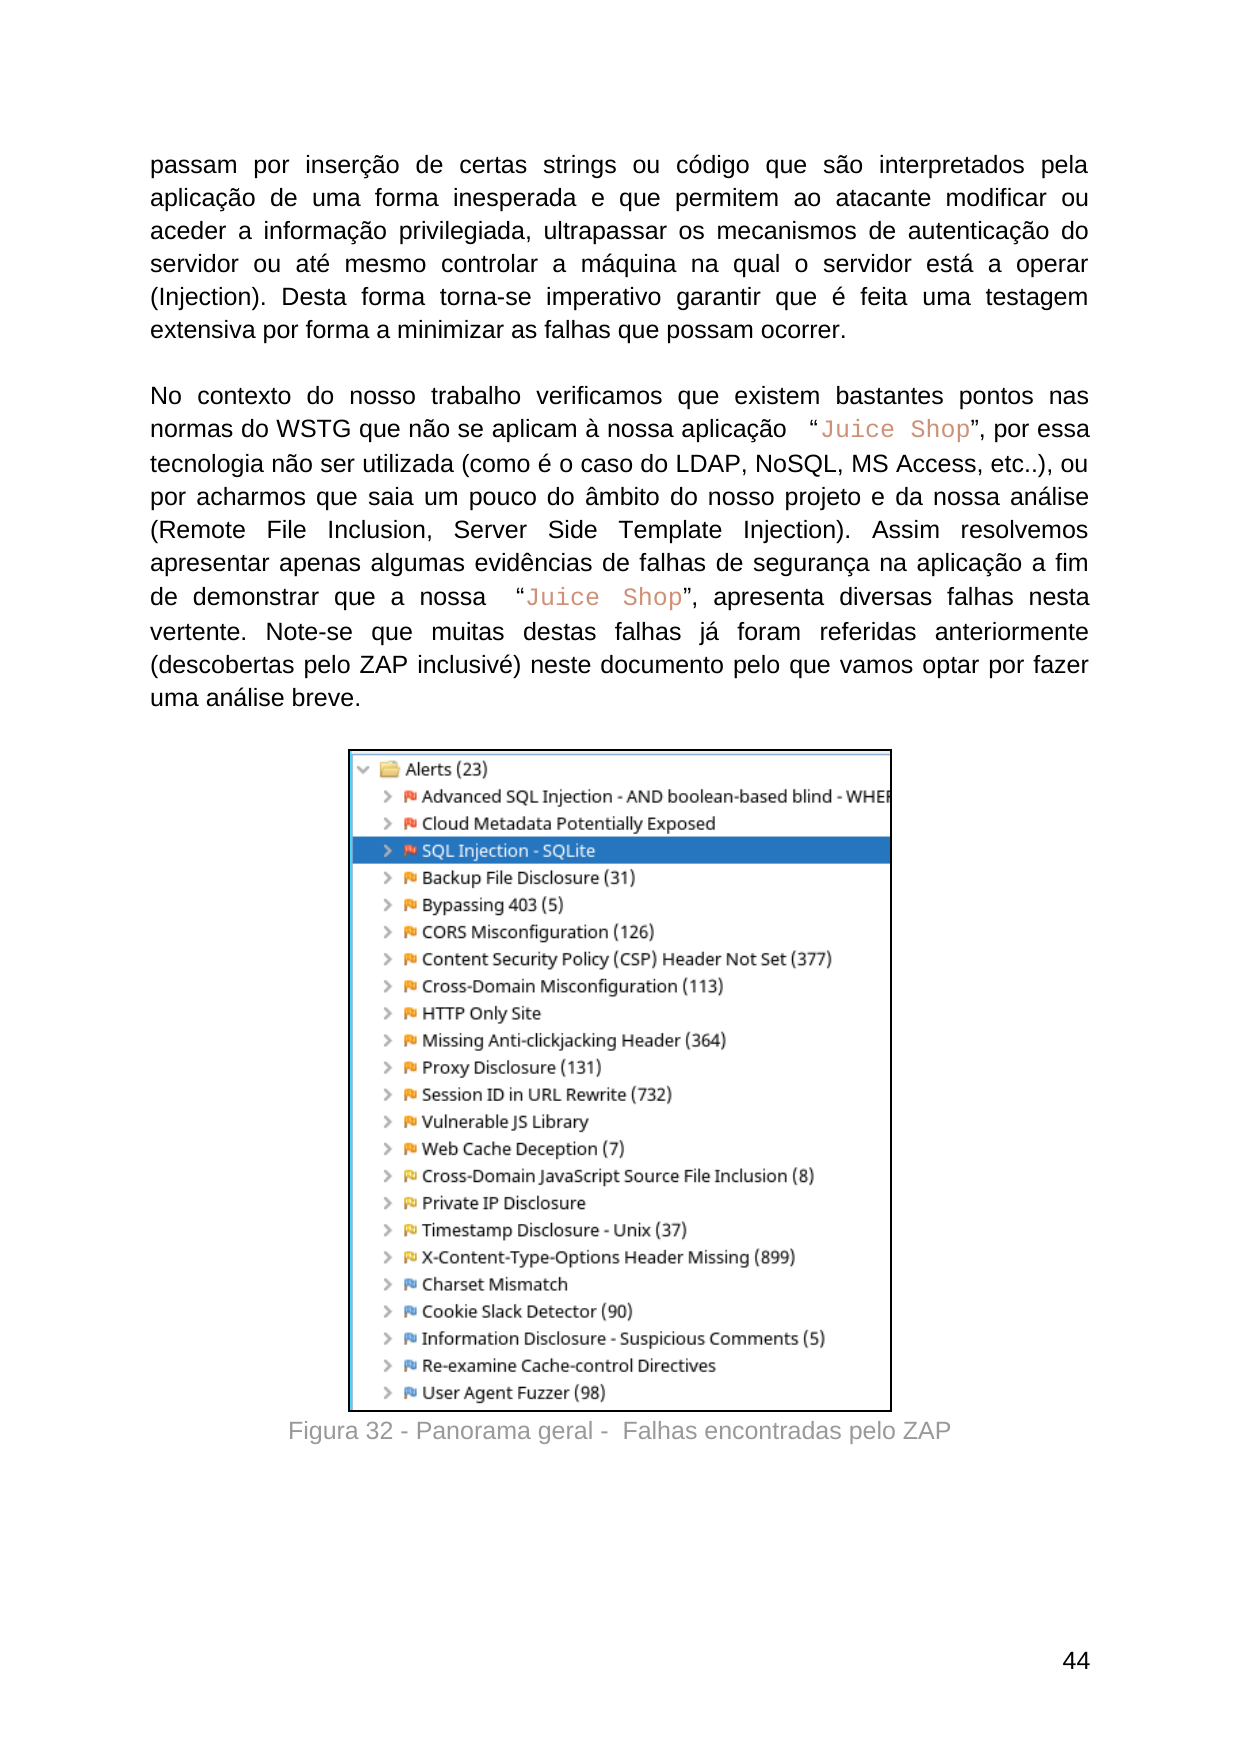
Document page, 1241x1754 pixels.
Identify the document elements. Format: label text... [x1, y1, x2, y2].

text No contexto do nosso trabalho verificamos que existem bastantes pontos nas normas do WSTG que não se aplicam à nossa aplicação “Juice Shop”, por essa tecnologia não ser utilizada (como é o caso do LDAP, NoSQL, MS Access, etc..), ou por acharmos que saia um pouco do âmbito do nosso projeto e da nossa análise (Remote File Inclusion, Server Side Template Injection). Assim resolvemos apresentar apenas algumas evidências de falhas de segurança na aplicação a fim de demonstrar que a nossa “Juice Shop”, apresenta diversas falhas nesta vertente. Note-se que muitas destas falhas já foram referidas anteriormente (descobertas pelo ZAP inclusivé) neste documento pelo que vamos optar por fazer uma análise breve. [150, 381, 1090, 711]
text Figura 32 - Panorama geral - Falhas encontradas pelo ZAP [150, 1416, 1090, 1445]
picture [350, 751, 890, 1410]
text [150, 150, 1090, 344]
